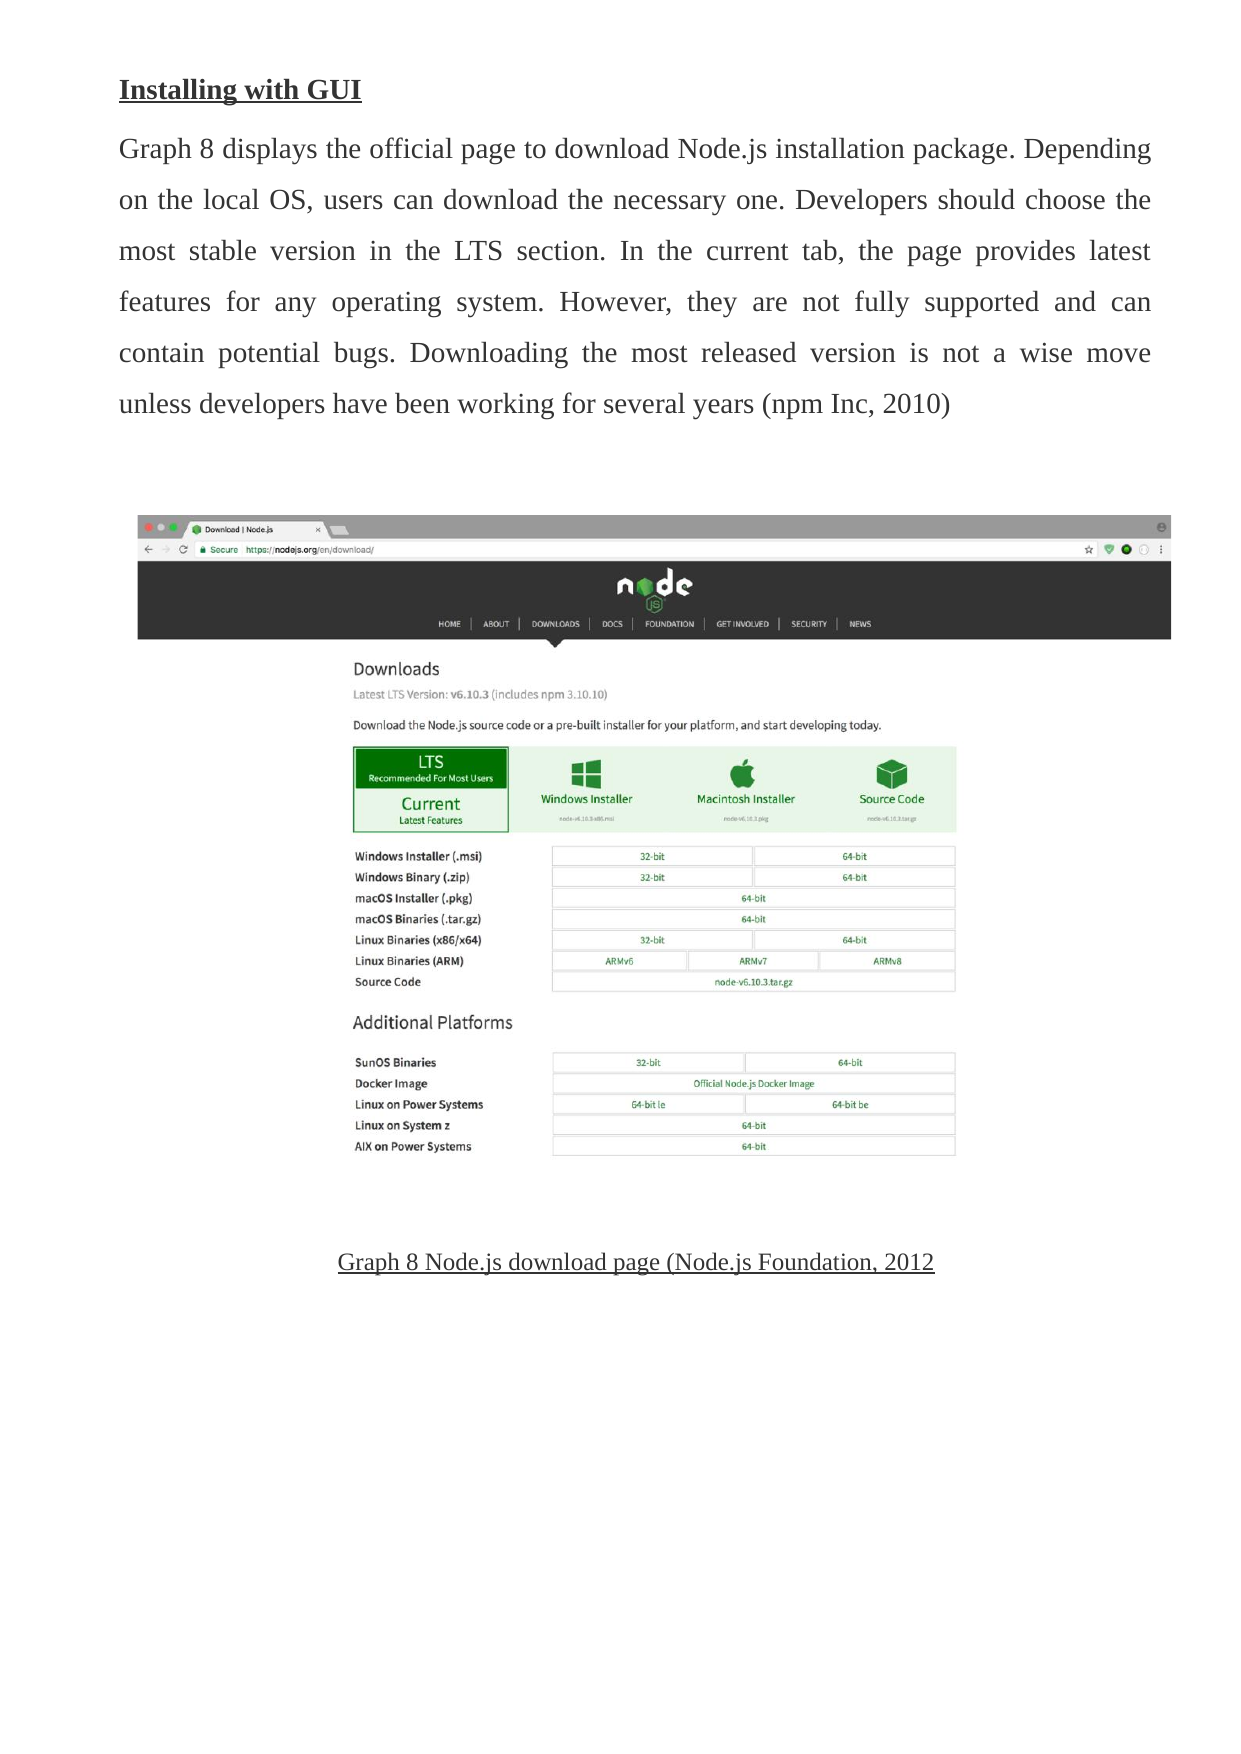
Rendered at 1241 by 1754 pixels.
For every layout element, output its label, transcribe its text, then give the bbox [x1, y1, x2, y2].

text Graph 8 displays the official page to download Node.js installation package. Depending on the local OS, users can download the necessary one. Developers should choose the most stable version in the LTS section. In the current tab, the page provides latest features for any operating system. However, they are not fully supported and can contain potential bugs. Downloading the most released version is not a wise move unless developers have been working for several years (npm Inc, 2010) [119, 131, 1153, 419]
text Installing with GUI [119, 72, 1153, 106]
picture [137, 515, 1172, 1162]
text Graph 8 Node.js download page (Node.js Foundation, 2012 [119, 1247, 1153, 1276]
